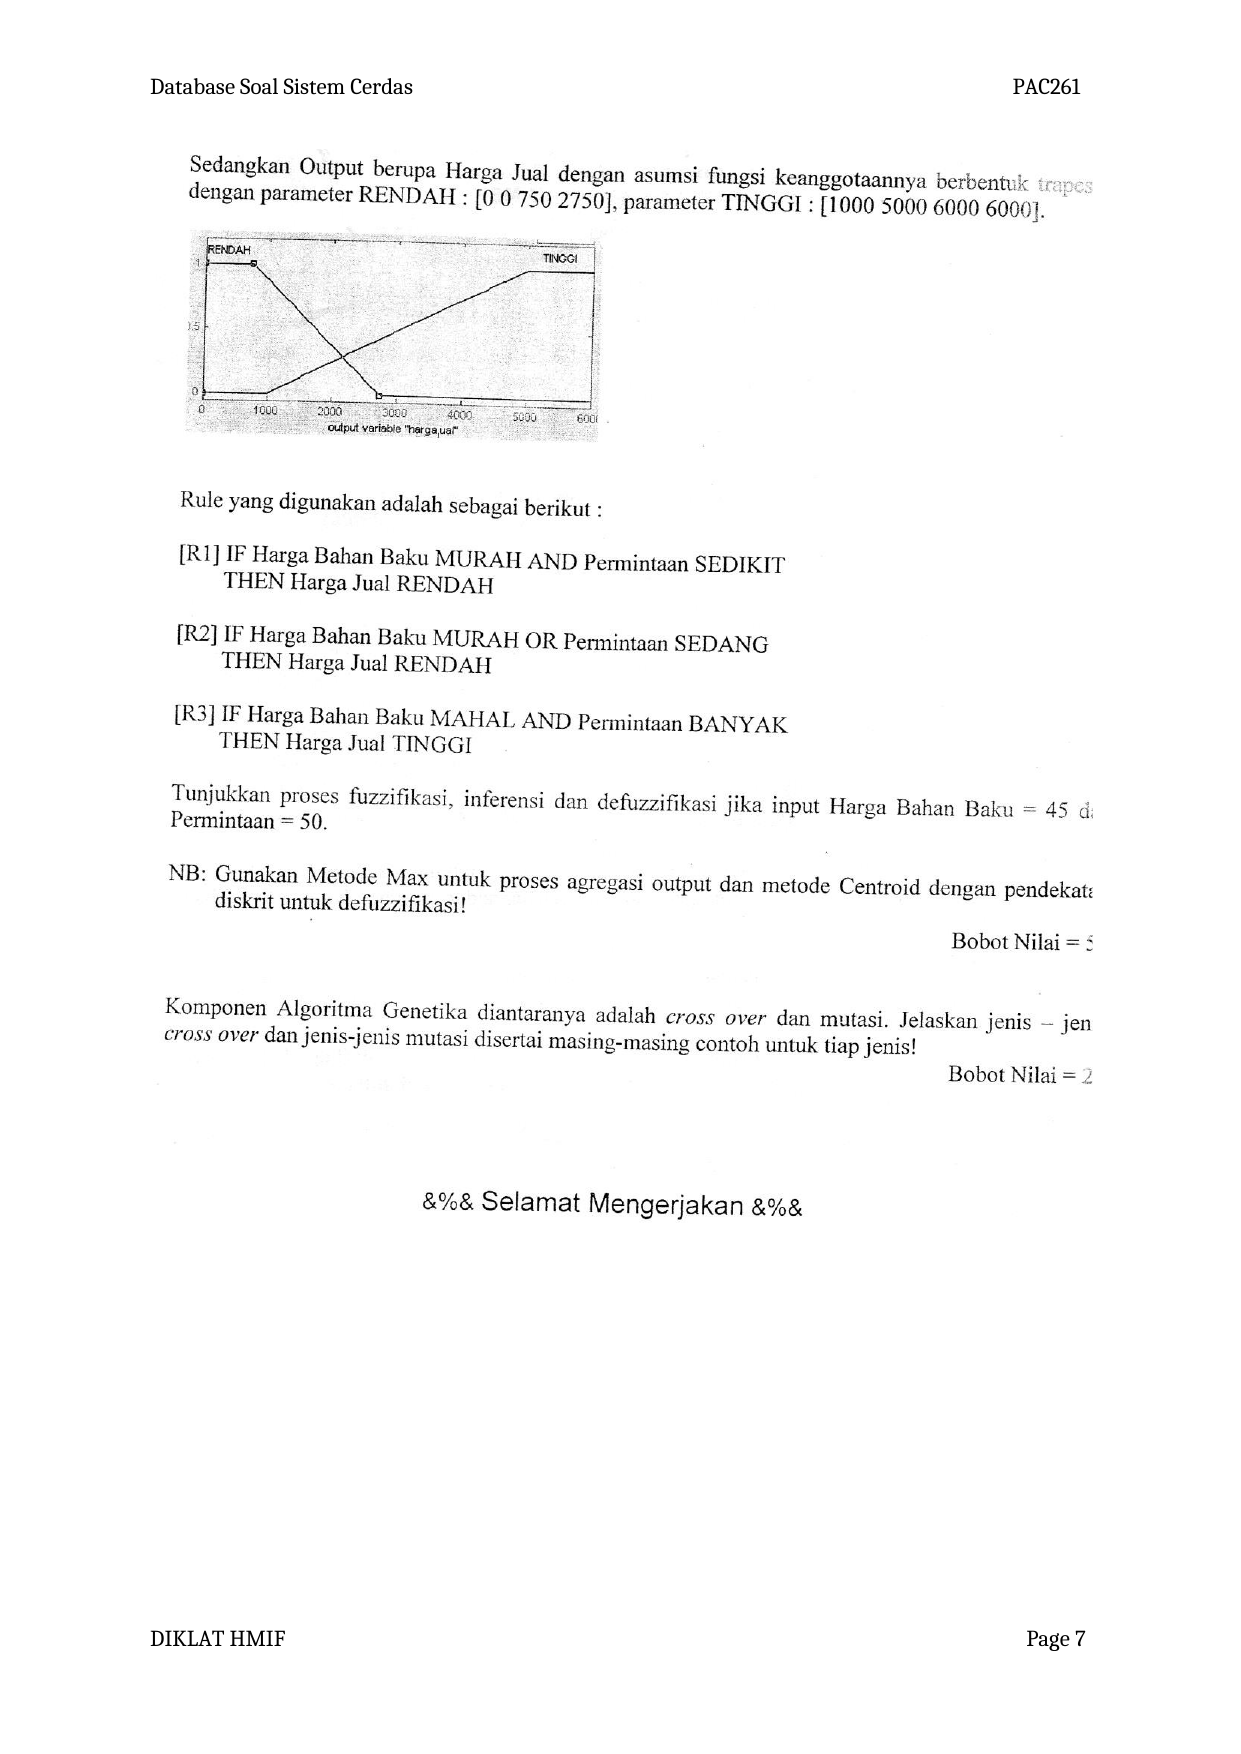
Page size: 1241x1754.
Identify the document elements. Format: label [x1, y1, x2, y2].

picture [153, 149, 1093, 1223]
